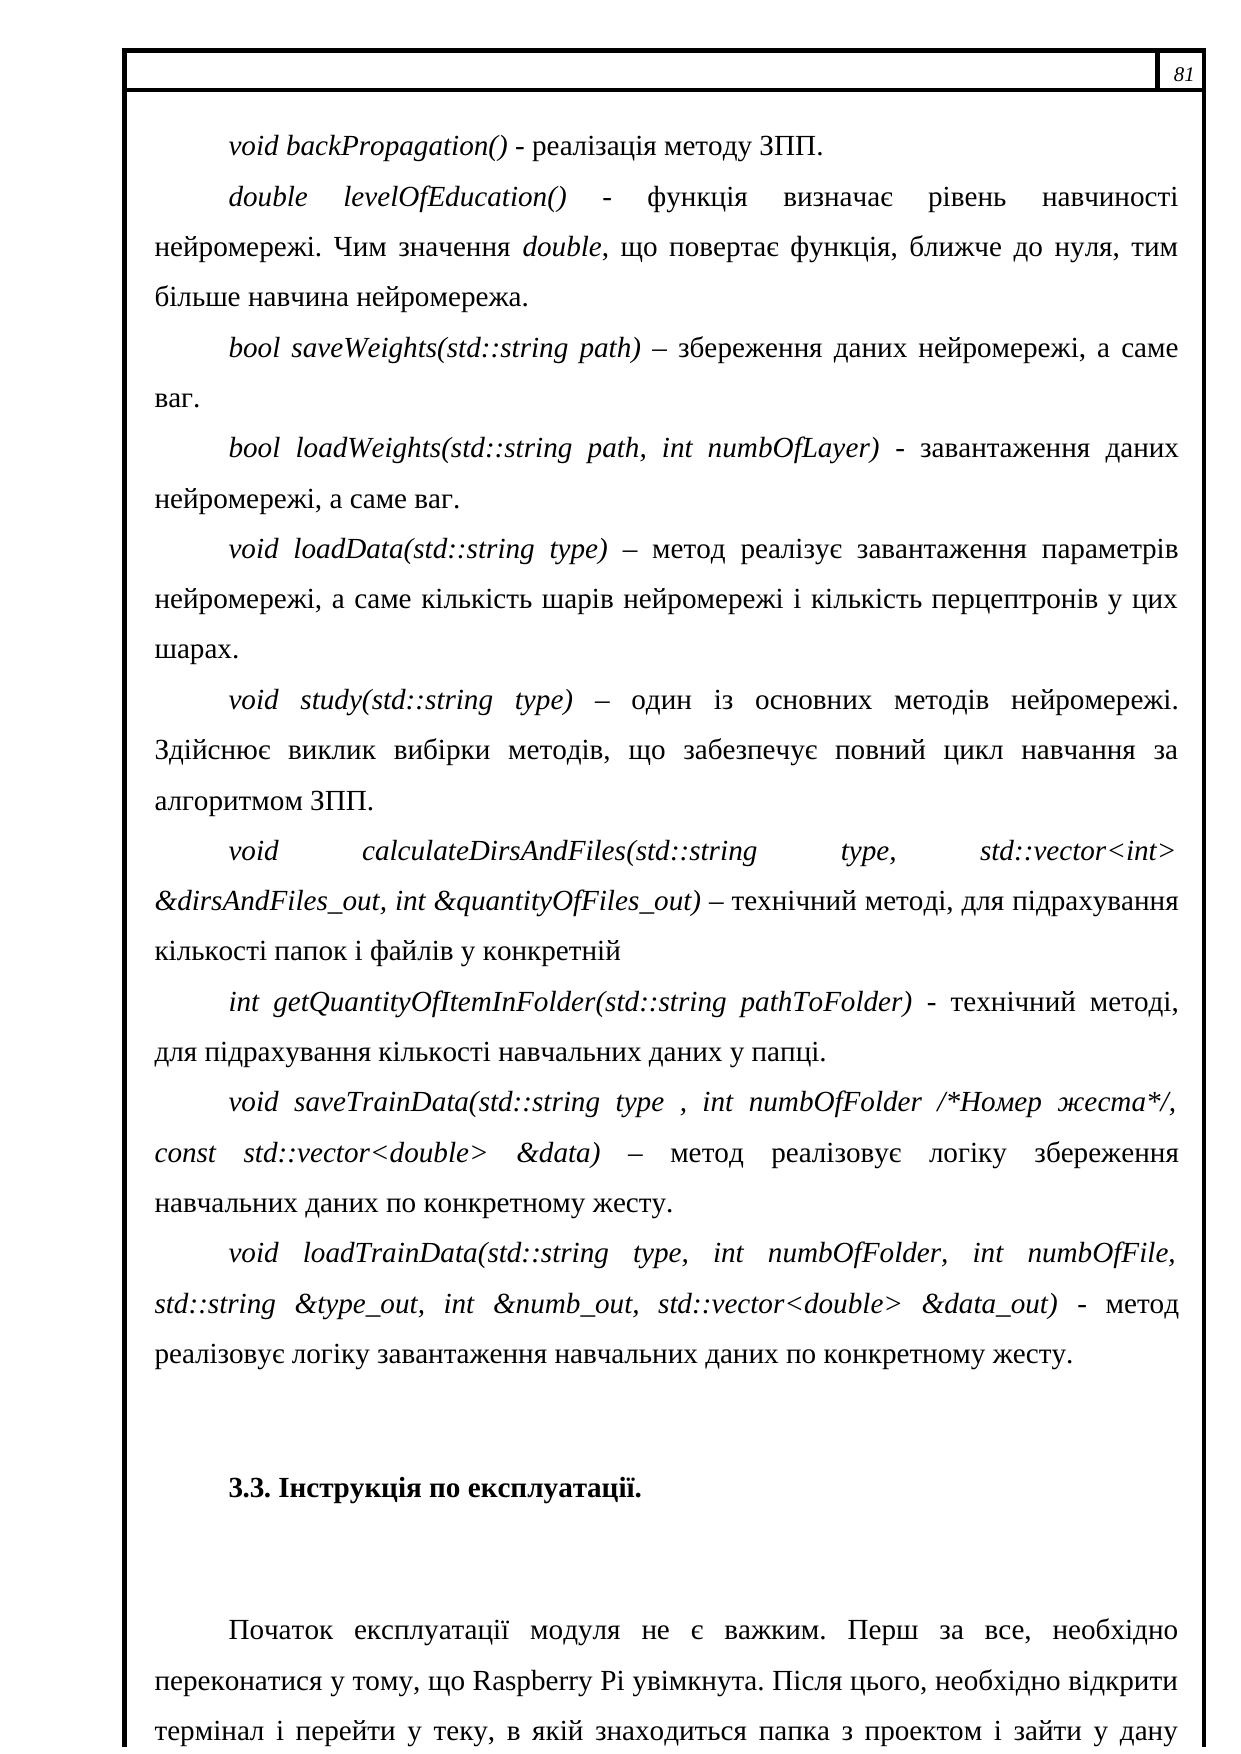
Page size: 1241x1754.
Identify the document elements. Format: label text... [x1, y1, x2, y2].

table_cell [127, 92, 1202, 1747]
table_cell [127, 53, 1155, 88]
table_cell 81 [1160, 53, 1202, 88]
